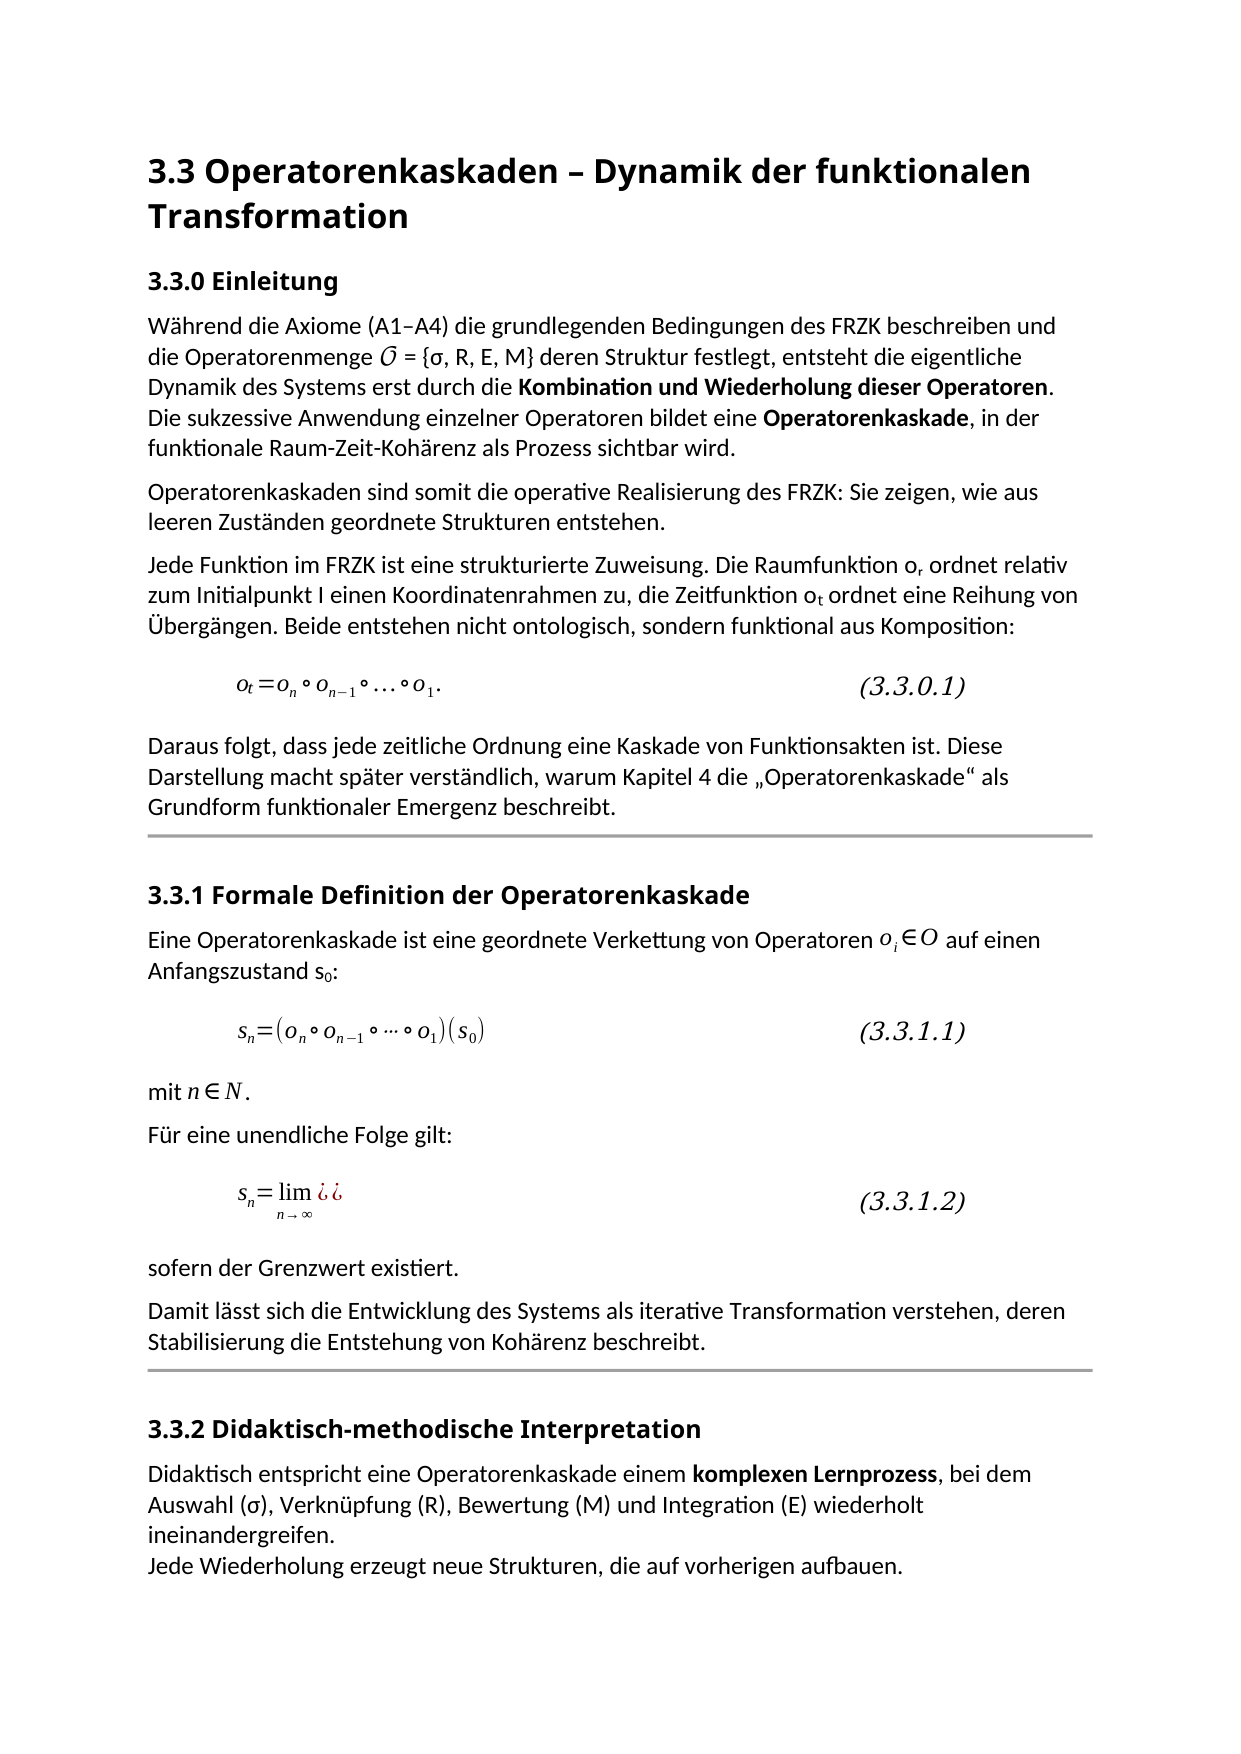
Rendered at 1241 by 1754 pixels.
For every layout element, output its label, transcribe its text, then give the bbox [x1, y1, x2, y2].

subtitle 3.3.1 Formale Definition der Operatorenkaskade [148, 877, 1093, 912]
text sofern der Grenzwert existiert. [148, 1252, 1093, 1283]
text Jede Funktion im FRZK ist eine strukturierte Zuweisung. Die Raumfunktion oᵣ ordnet relativ zum Initialpunkt I einen Koordinatenrahmen zu, die Zeitfunktion oₜ ordnet eine Reihung von Übergängen. Beide entstehen nicht ontologisch, sondern funktional aus Komposition: [148, 549, 1093, 641]
text Daraus folgt, dass jede zeitliche Ordnung eine Kaskade von Funktionsakten ist. Diese Darstellung macht später verständlich, warum Kapitel 4 die „Operatorenkaskade“ als Grundform funktionaler Emergenz beschreibt. [148, 730, 1093, 822]
text (3.3.1.1) [236, 1015, 1093, 1047]
text Eine Operatorenkaskade ist eine geordnete Verkettung von Operatoren auf einen Anfangszustand s0​: [148, 924, 1093, 986]
text Während die Axiome (A1–A4) die grundlegenden Bedingungen des FRZK beschreiben und die Operatorenmenge 𝒪 = {σ, R, E, M} deren Struktur festlegt, entsteht die eigentliche Dynamik des Systems erst durch die Kombination und Wiederholung dieser Operatoren. Die sukzessive Anwendung einzelner Operatoren bildet eine Operatorenkaskade, in der funktionale Raum-Zeit-Kohärenz als Prozess sichtbar wird. [148, 310, 1093, 463]
text Damit lässt sich die Entwicklung des Systems als iterative Transformation verstehen, deren Stabilisierung die Entstehung von Kohärenz beschreibt. [148, 1295, 1093, 1356]
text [148, 1458, 1093, 1581]
subtitle 3.3.2 Didaktisch-methodische Interpretation [148, 1412, 1093, 1446]
text Operatorenkaskaden sind somit die operative Realisierung des FRZK: Sie zeigen, wie aus leeren Zuständen geordnete Strukturen entstehen. [148, 476, 1093, 537]
subtitle 3.3.0 Einleitung [148, 263, 1093, 297]
text (3.3.1.2) [236, 1179, 1093, 1223]
subtitle 3.3 Operatorenkaskaden – Dynamik der funktionalen Transformation [148, 148, 1093, 238]
text mit . [148, 1076, 1093, 1107]
text Für eine unendliche Folge gilt: [148, 1119, 1093, 1150]
text (3.3.0.1) [236, 670, 1093, 701]
